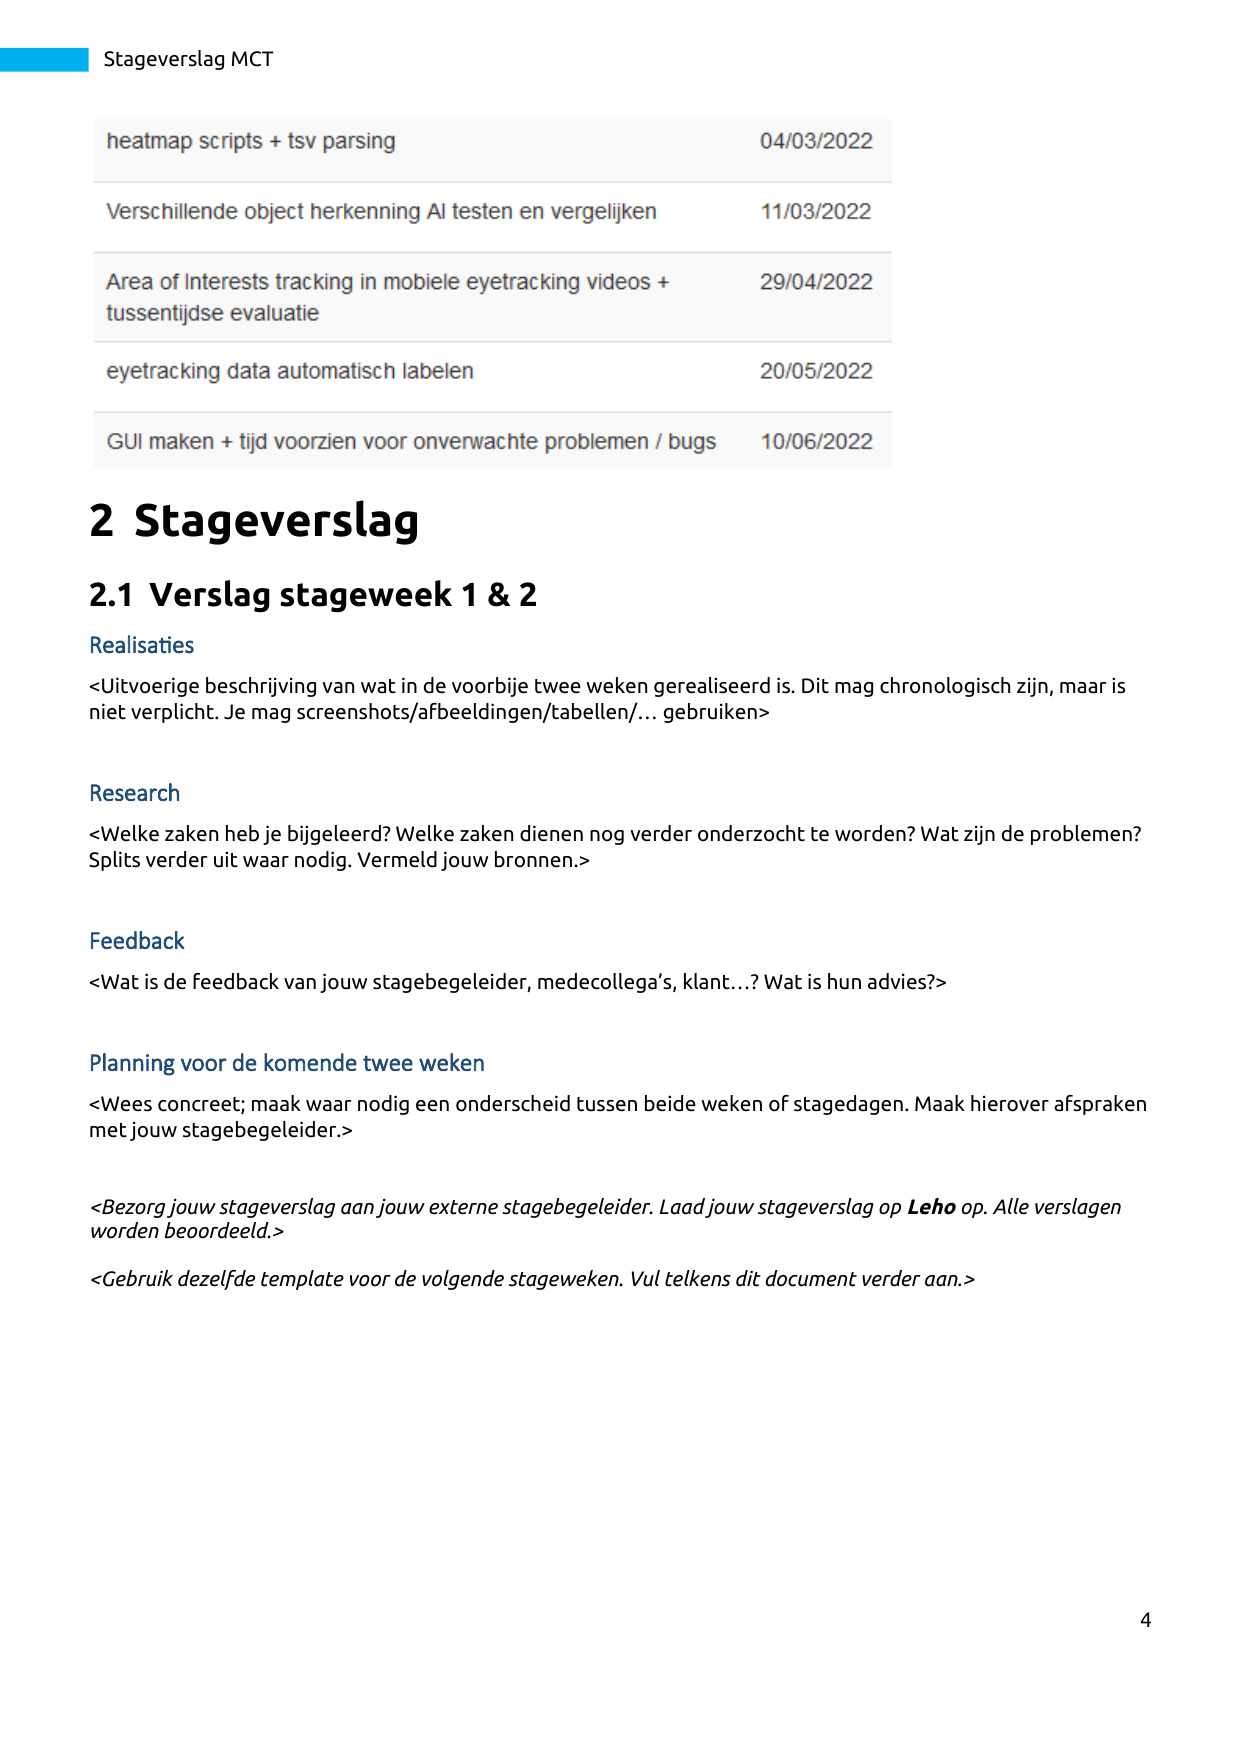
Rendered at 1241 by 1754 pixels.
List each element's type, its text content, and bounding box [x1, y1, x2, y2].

text <Welke zaken heb je bijgeleerd? Welke zaken dienen nog verder onderzocht te worden? Wat zijn de problemen? Splits verder uit waar nodig. Vermeld jouw bronnen.> [89, 822, 1152, 871]
subtitle Stageverslag [89, 493, 1152, 545]
text <Bezorg jouw stageverslag aan jouw externe stagebegeleider. Laad jouw stageverslag op Leho op. Alle verslagen worden beoordeeld.> [89, 1194, 1152, 1242]
text <Wat is de feedback van jouw stagebegeleider, medecollega’s, klant…? Wat is hun advies?> [89, 969, 1152, 993]
subtitle Planning voor de komende twee weken [89, 1046, 1152, 1077]
subtitle Feedback [89, 924, 1152, 955]
text <Gebruik dezelfde template voor de volgende stageweken. Vul telkens dit document verder aan.> [89, 1266, 1152, 1290]
text <Uitvoerige beschrijving van wat in de voorbije twee weken gerealiseerd is. Dit mag chronologisch zijn, maar is niet verplicht. Je mag screenshots/afbeeldingen/tabellen/… gebruiken> [89, 674, 1152, 723]
subtitle Verslag stageweek 1 & 2 [89, 574, 1152, 613]
subtitle Realisaties [89, 628, 1152, 659]
text <Wees concreet; maak waar nodig een onderscheid tussen beide weken of stagedagen. Maak hierover afspraken met jouw stagebegeleider.> [89, 1092, 1152, 1141]
subtitle Research [89, 776, 1152, 807]
picture [88, 119, 892, 468]
